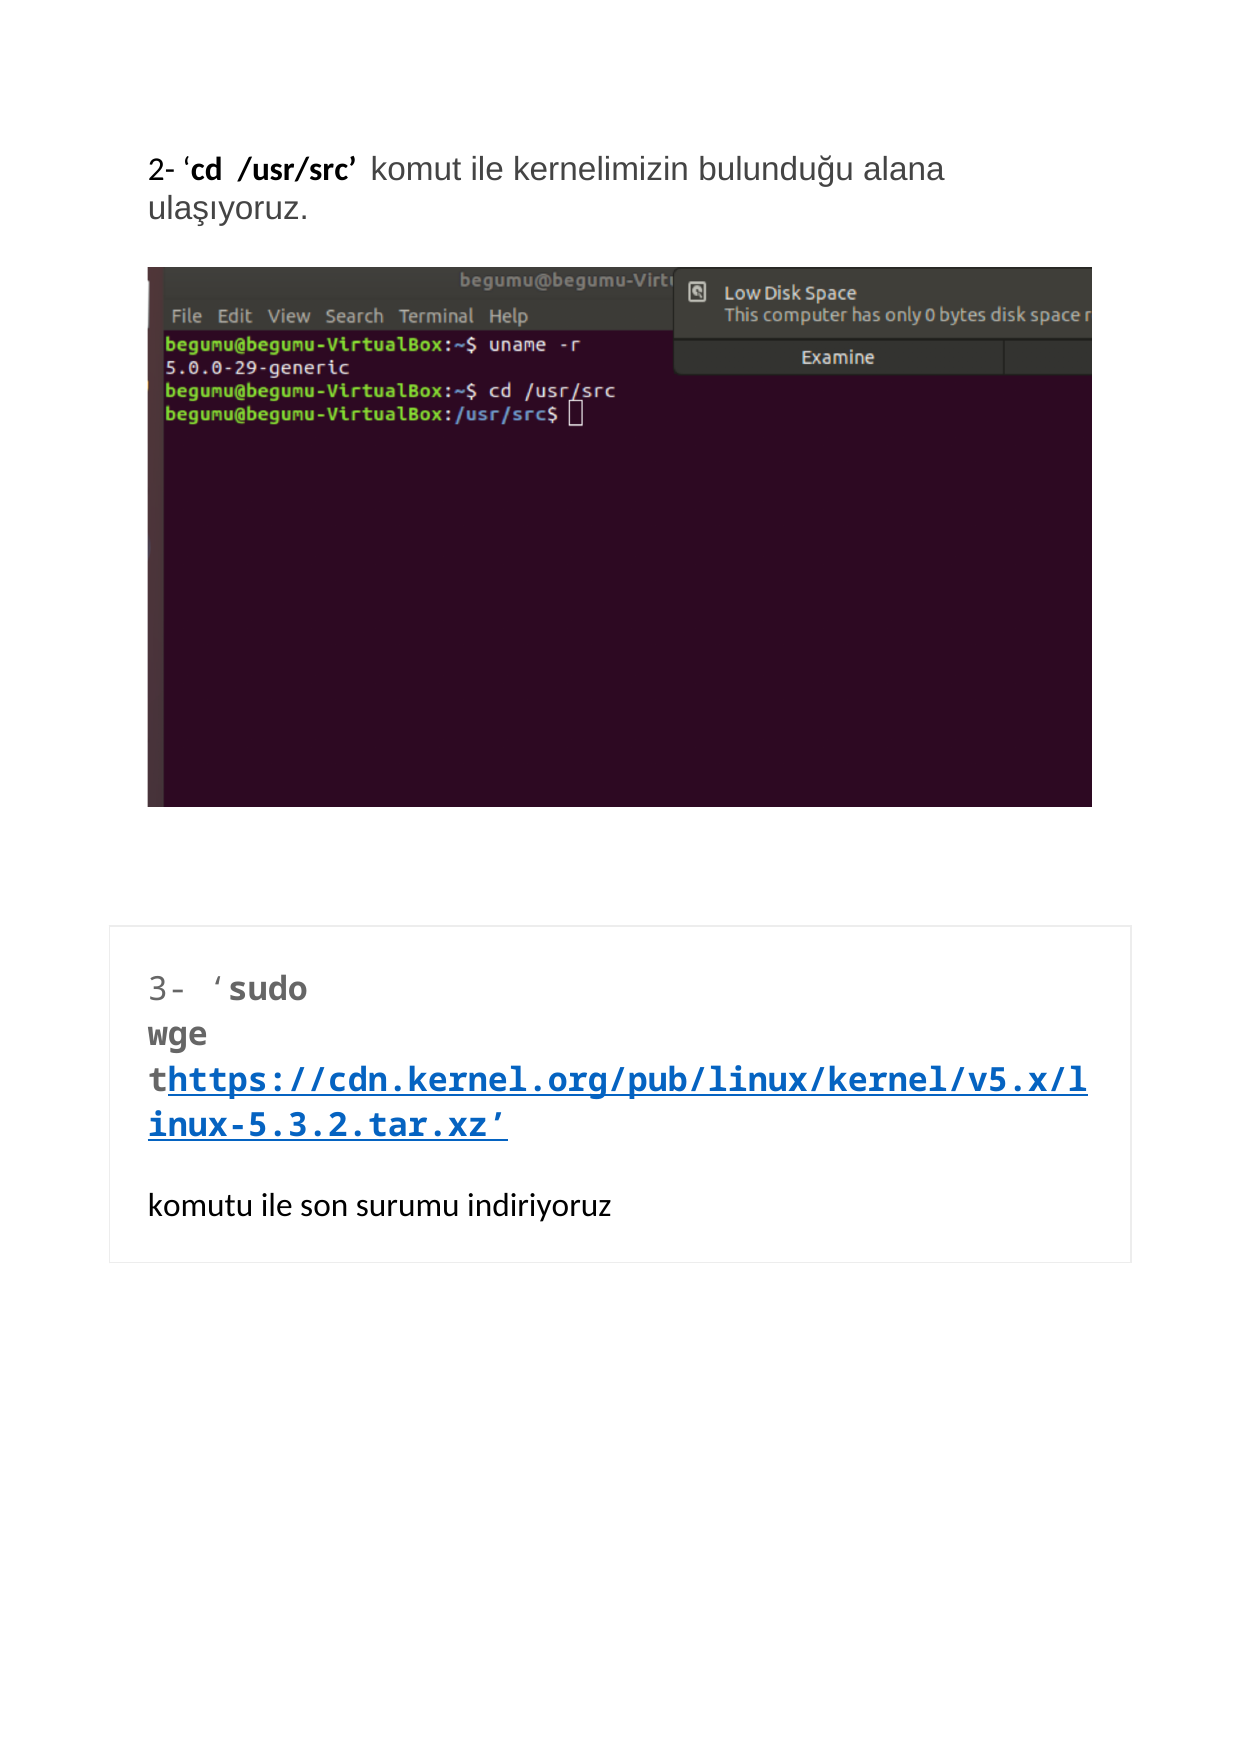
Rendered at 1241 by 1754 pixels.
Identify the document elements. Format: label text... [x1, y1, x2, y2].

text komutu ile son surumu indiriyoruz [110, 1144, 1130, 1262]
text 3- ‘sudo wgethttps://cdn.kernel.org/pub/linux/kernel/v5.x/linux-5.3.2.tar.xz’ [110, 927, 1130, 1144]
picture [147, 267, 1092, 807]
text 2- ‘cd /usr/src’ komut ile kernelimizin bulunduğu alana ulaşıyoruz. [148, 148, 1093, 227]
